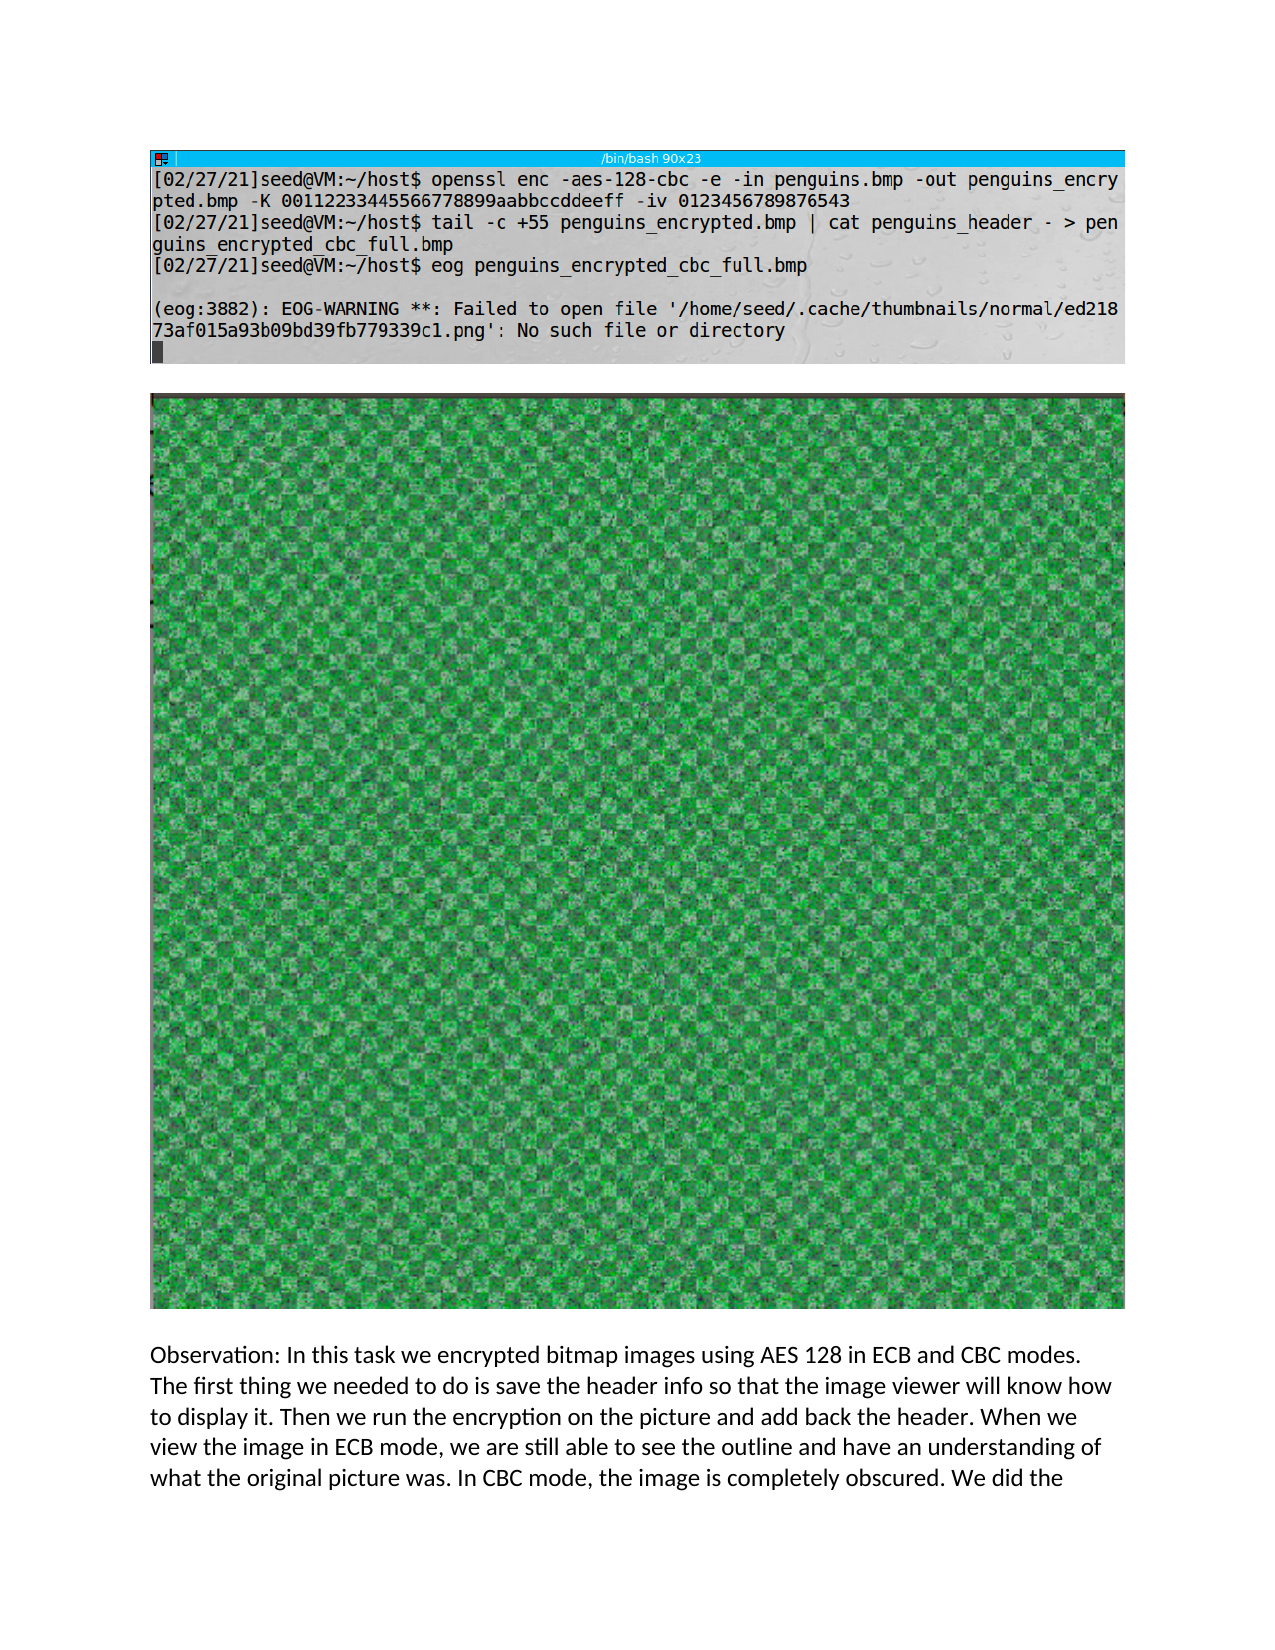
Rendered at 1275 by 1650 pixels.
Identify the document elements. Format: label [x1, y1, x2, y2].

picture [150, 168, 1125, 364]
picture [156, 154, 167, 165]
picture [150, 393, 1125, 1309]
text [150, 1339, 1125, 1492]
